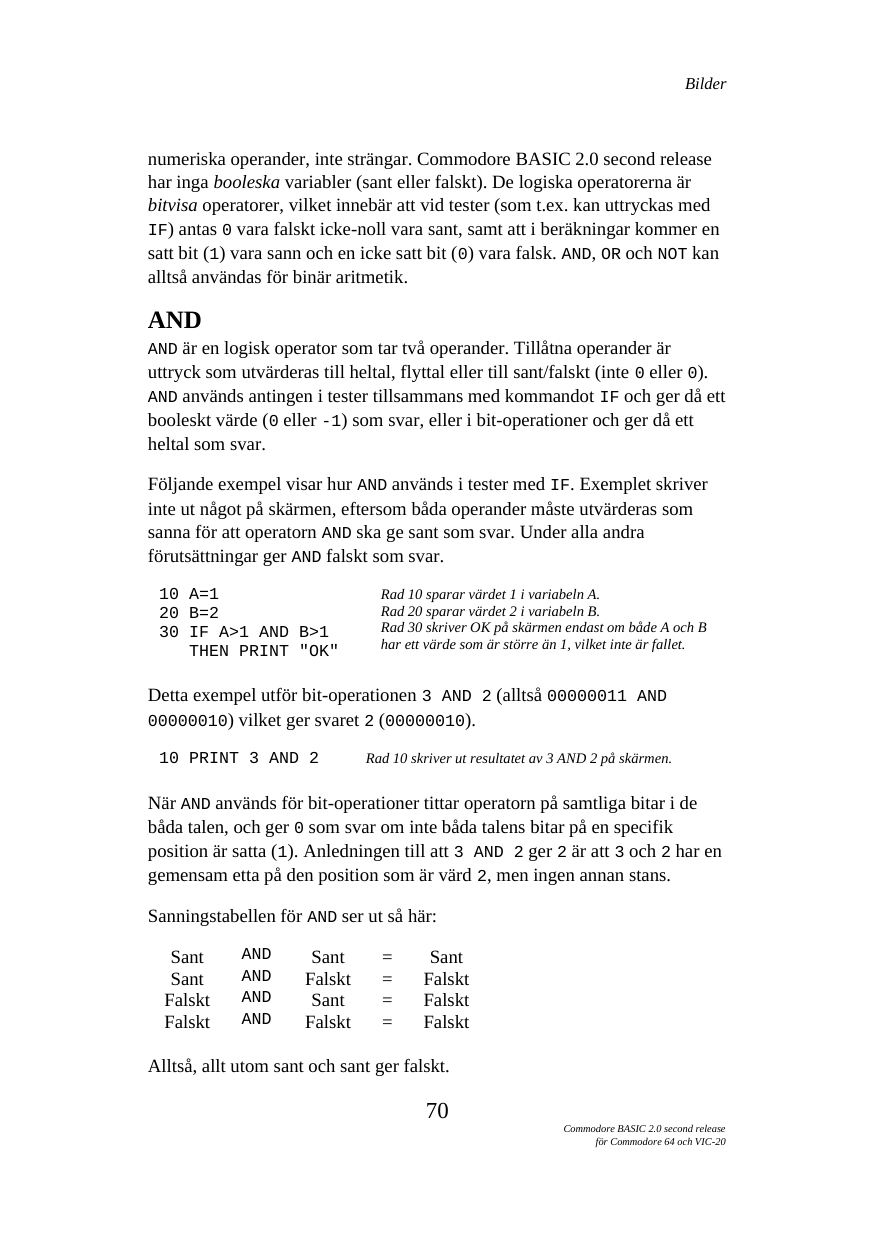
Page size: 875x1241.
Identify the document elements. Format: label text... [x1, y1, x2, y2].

table_cell = [369, 1011, 405, 1032]
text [148, 148, 726, 287]
text Detta exempel utför bit-operationen 3 AND 2 (alltså 00000011 AND 00000010) vilket ger svaret 2 (00000010). [148, 661, 726, 731]
table_header Rad 10 skriver ut resultatet av 3 AND 2 på skärmen. [354, 750, 726, 768]
text AND är en logisk operator som tar två operander. Tillåtna operander är uttryck som utvärderas till heltal, flyttal eller till sant/falskt (inte 0 eller 0). AND används antingen i tester tillsammans med kommandot IF och ger då ett booleskt värde (0 eller -1) som svar, eller i bit-operationer och ger då ett heltal som svar. [148, 337, 726, 455]
table_cell Falskt [405, 989, 487, 1011]
table_cell AND [226, 968, 286, 989]
table_cell Falskt [148, 1011, 226, 1032]
text Följande exempel visar hur AND används i tester med IF. Exemplet skriver inte ut något på skärmen, eftersom båda operander måste utvärderas som sanna för att operatorn AND ska ge sant som svar. Under alla andra förutsättningar ger AND falskt som svar. [148, 473, 726, 567]
table_header = [369, 946, 405, 967]
table_header Sant [286, 946, 369, 967]
text Alltså, allt utom sant och sant ger falskt. [148, 1032, 726, 1077]
table_header Rad 10 sparar värdet 1 i variabeln A. Rad 20 sparar värdet 2 i variabeln B. Rad 30 skriver OK på skärmen endast om både A och B har ett värde som är större än 1, vilket inte är fallet. [369, 586, 726, 661]
table_cell = [369, 968, 405, 989]
table_cell Falskt [286, 1011, 369, 1032]
table_header AND [226, 946, 286, 967]
table_header Sant [148, 946, 226, 967]
table_header 10 A=1 20 B=2 30 IF A>1 AND B>1 THEN PRINT "OK" [148, 586, 369, 661]
subtitle AND [148, 306, 726, 334]
table_cell Sant [286, 989, 369, 1011]
table_header 10 PRINT 3 AND 2 [148, 750, 354, 768]
table_cell Falskt [405, 1011, 487, 1032]
table_cell AND [226, 989, 286, 1011]
text Sanningstabellen för AND ser ut så här: [148, 905, 726, 927]
table_cell Falskt [148, 989, 226, 1011]
table_header Sant [405, 946, 487, 967]
table_cell Sant [148, 968, 226, 989]
table_cell = [369, 989, 405, 1011]
text När AND används för bit-operationer tittar operatorn på samtliga bitar i de båda talen, och ger 0 som svar om inte båda talens bitar på en specifik position är satta (1). Anledningen till att 3 AND 2 ger 2 är att 3 och 2 har en gemensam etta på den position som är värd 2, men ingen annan stans. [148, 768, 726, 887]
table_cell AND [226, 1011, 286, 1032]
table_cell Falskt [405, 968, 487, 989]
table_cell Falskt [286, 968, 369, 989]
